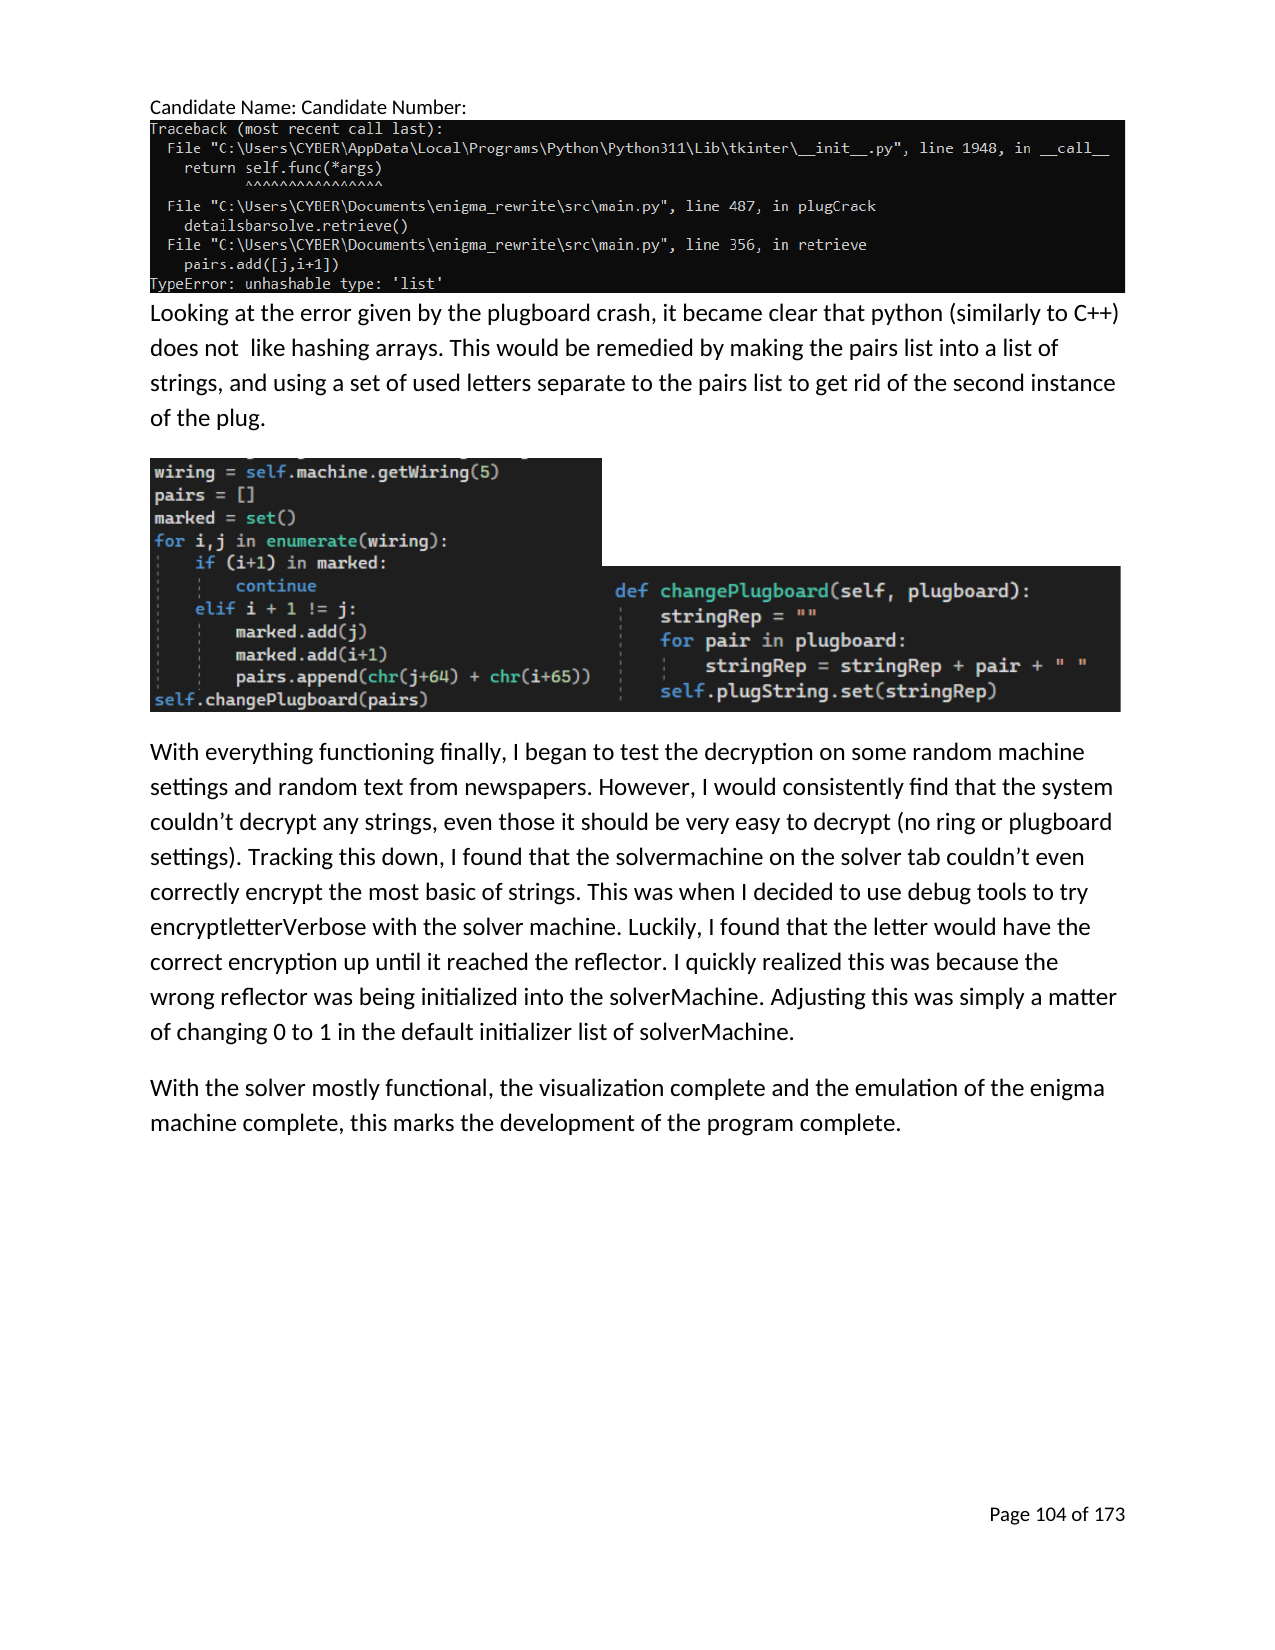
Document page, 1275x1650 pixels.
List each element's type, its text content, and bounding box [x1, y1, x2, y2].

text With everything functioning finally, I began to test the decryption on some random machine settings and random text from newspapers. However, I would consistently find that the system couldn’t decrypt any strings, even those it should be very easy to decrypt (no ring or plugboard settings). Tracking this down, I found that the solvermachine on the solver tab couldn’t even correctly encrypt the most basic of strings. This was when I decided to use debug tools to try encryptletterVerbose with the solver machine. Luckily, I found that the letter would have the correct encryption up until it reached the reflector. I quickly realized this was because the wrong reflector was being initialized into the solverMachine. Adjusting this was simply a matter of changing 0 to 1 in the default initializer list of solverMachine. [150, 736, 1125, 1047]
picture [150, 458, 1121, 712]
text Looking at the error given by the plugboard crash, it became clear that python (similarly to C++) does not like hashing arrays. This would be remedied by making the pairs list into a list of strings, and using a set of used letters separate to the pairs list to get rid of the second instance of the plug. [150, 293, 1125, 433]
text With the solver mostly functional, the visualization complete and the emulation of the enigma machine complete, this marks the development of the program complete. [150, 1072, 1125, 1138]
picture [150, 120, 1125, 293]
